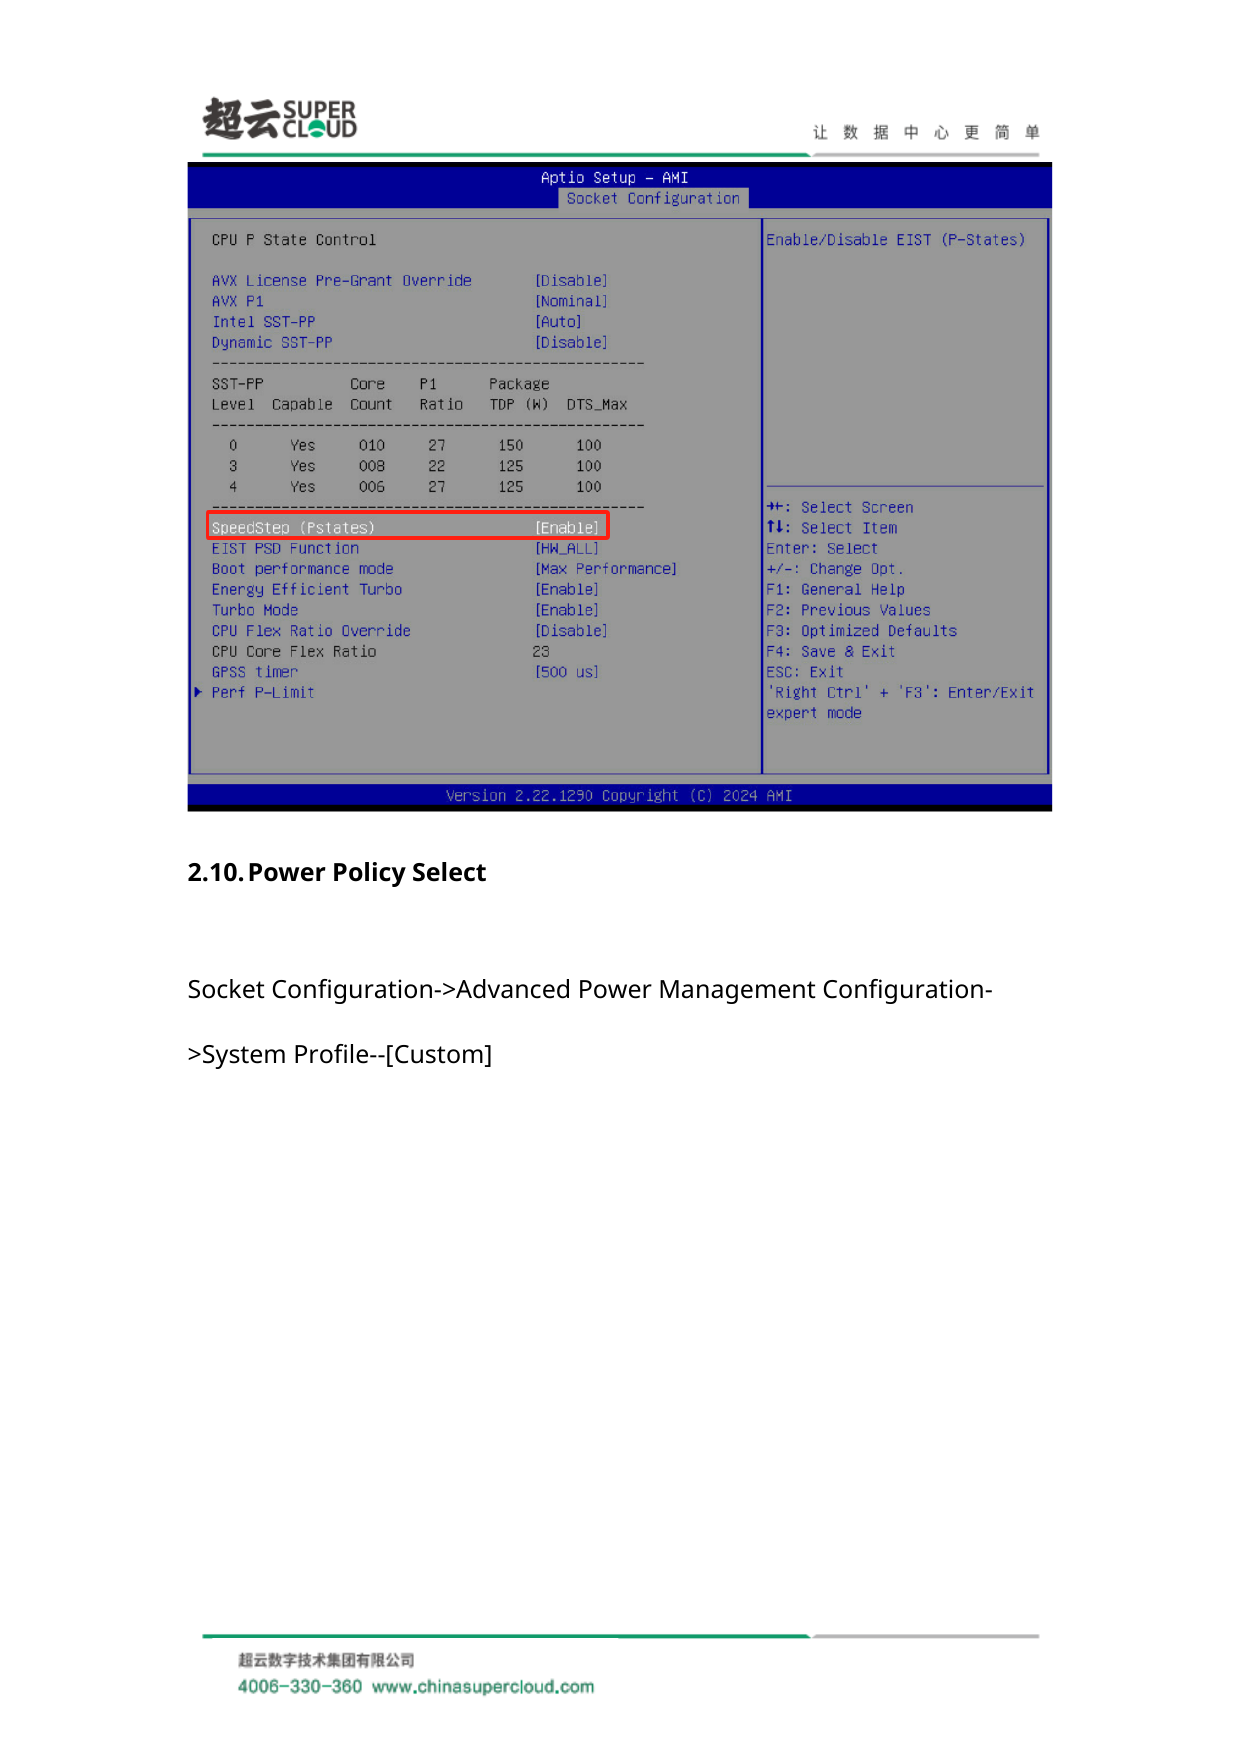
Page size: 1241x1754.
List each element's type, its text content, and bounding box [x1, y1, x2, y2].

text Socket Configuration->Advanced Power Management Configuration->System Profile--[Custom] [187, 956, 1053, 1086]
picture [187, 162, 1053, 812]
subtitle Power Policy Select [187, 839, 1053, 904]
